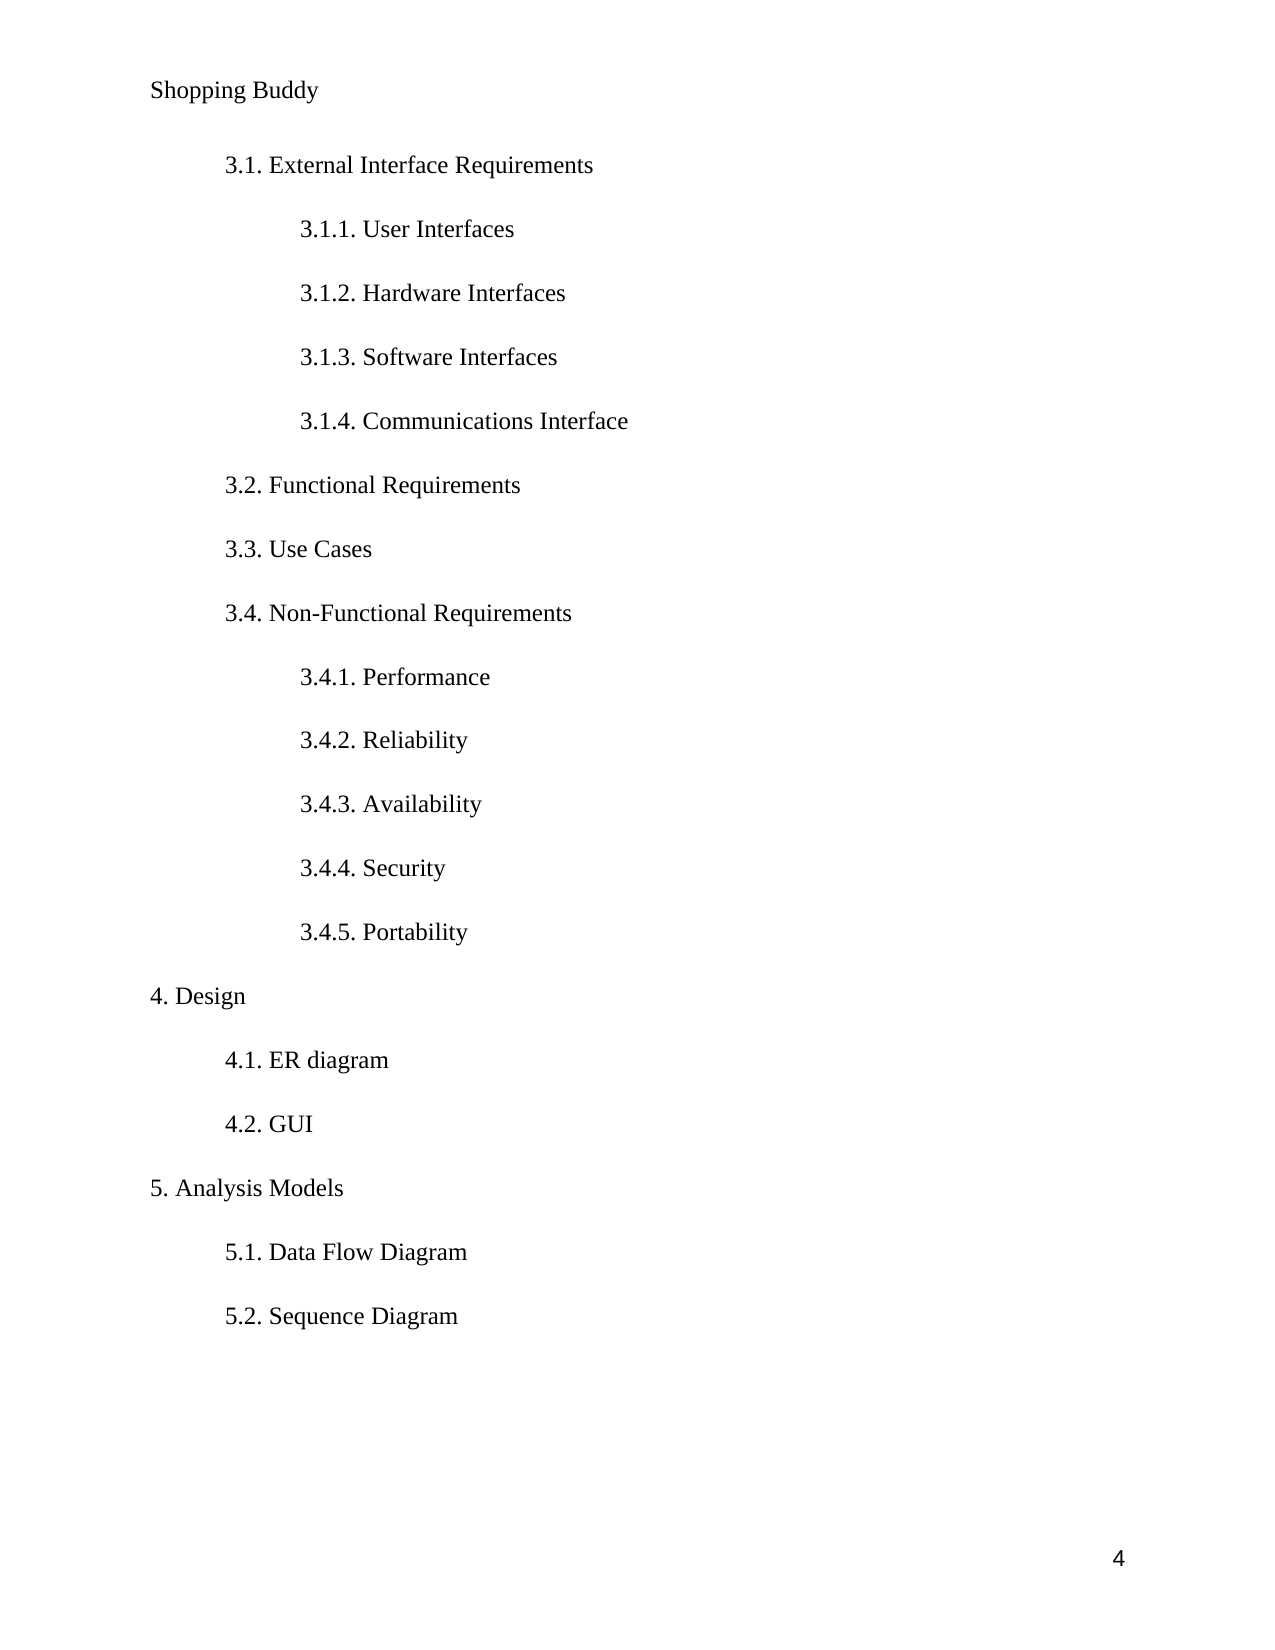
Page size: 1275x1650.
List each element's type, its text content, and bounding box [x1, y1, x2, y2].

text 3.2. Functional Requirements [225, 470, 1125, 498]
text 3.1.1. User Interfaces [225, 214, 1125, 243]
text 5.1. Data Flow Diagram [150, 1237, 1125, 1266]
text 5. Analysis Models [150, 1173, 1125, 1202]
text 3.4.1. Performance [225, 662, 1125, 690]
text 4. Design [150, 981, 1125, 1010]
text 3.4.3. Availability [225, 789, 1125, 818]
text 3.4.5. Portability [225, 917, 1125, 946]
text 3.4.2. Reliability [225, 726, 1125, 754]
text 3.1.4. Communications Interface [225, 406, 1125, 434]
text 3.1. External Interface Requirements [225, 150, 1125, 179]
text 5.2. Sequence Diagram [150, 1301, 1125, 1330]
text 4.2. GUI [206, 1109, 1125, 1138]
text 3.4.4. Security [225, 853, 1125, 882]
text 3.4. Non-Functional Requirements [225, 598, 1125, 626]
text 3.1.2. Hardware Interfaces [225, 278, 1125, 307]
text 3.1.3. Software Interfaces [225, 342, 1125, 371]
text 3.3. Use Cases [225, 534, 1125, 562]
text 4.1. ER diagram [150, 1045, 1125, 1074]
